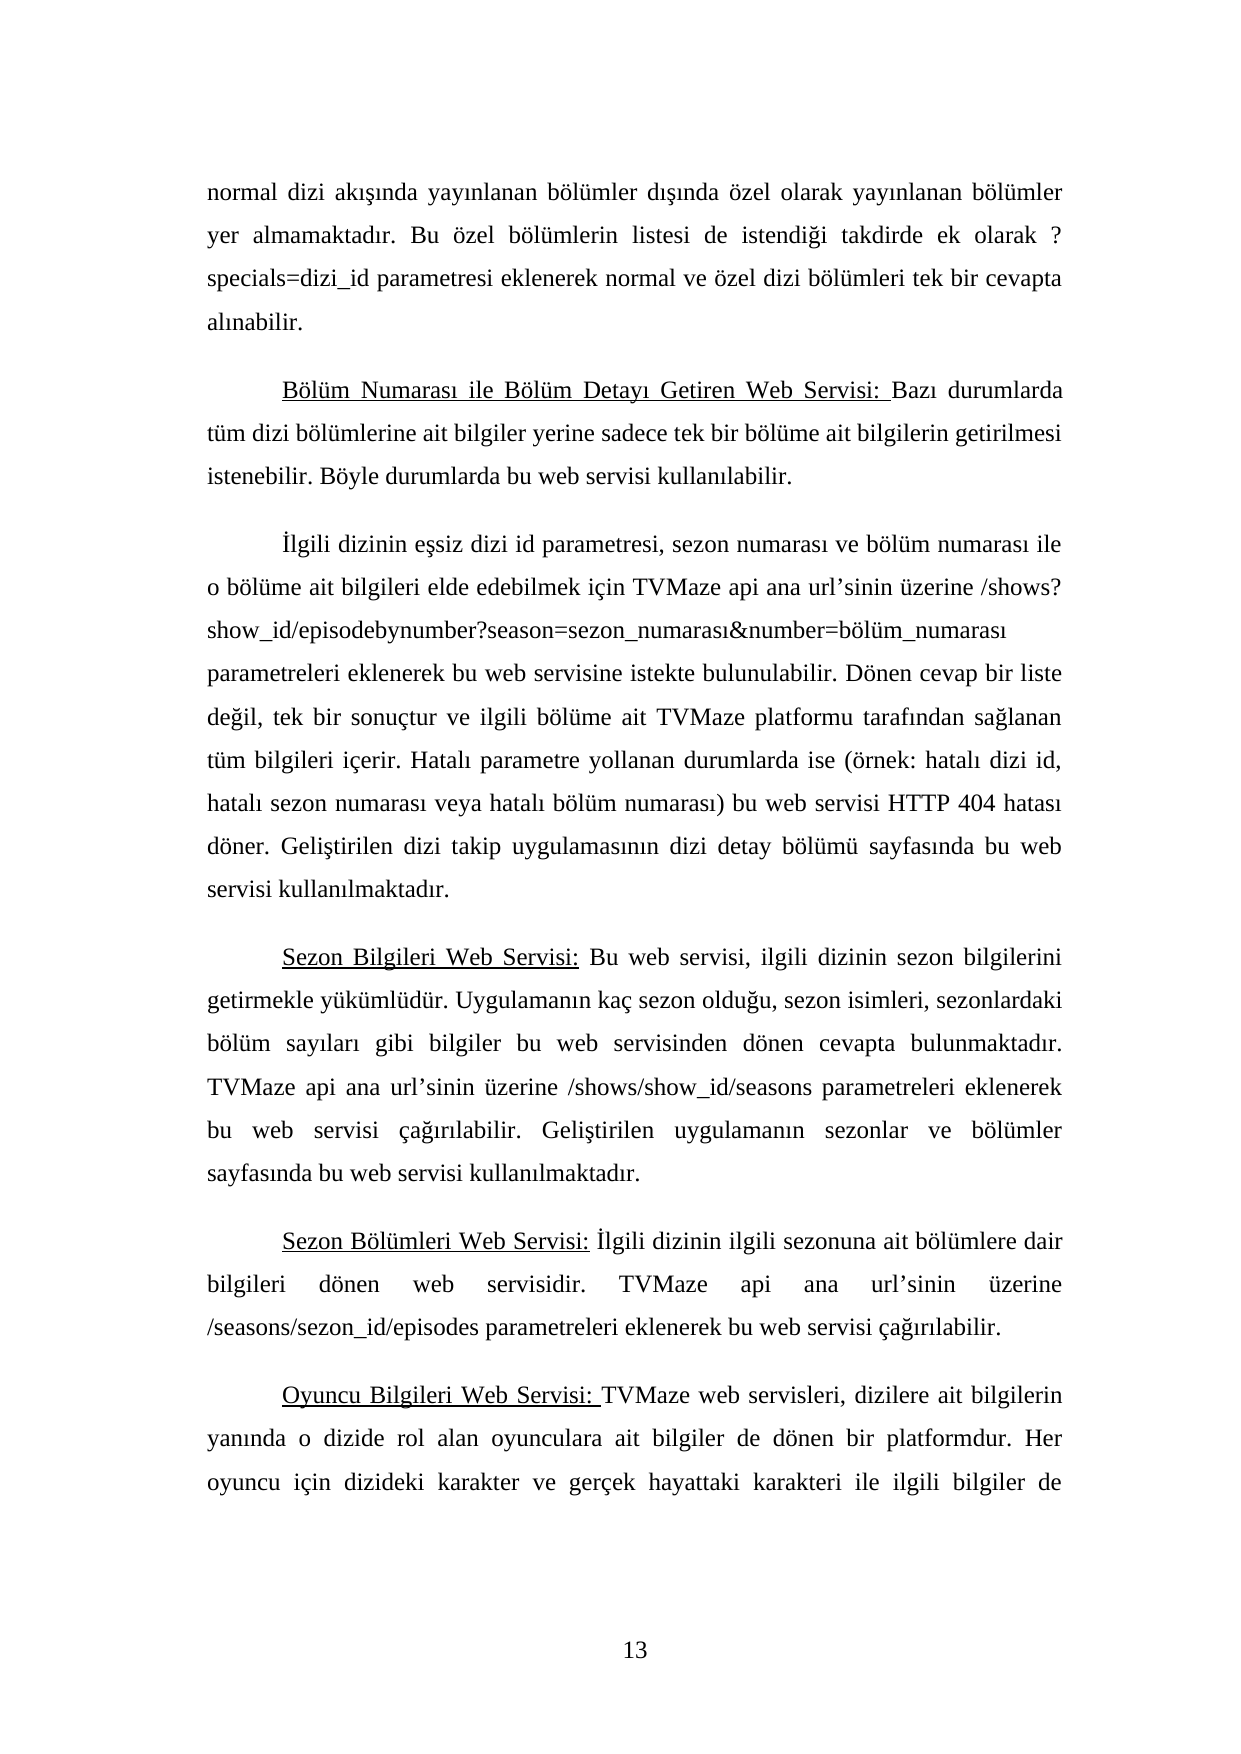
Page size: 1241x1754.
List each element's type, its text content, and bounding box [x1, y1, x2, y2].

text Sezon Bilgileri Web Servisi: Bu web servisi, ilgili dizinin sezon bilgilerini getirmekle yükümlüdür. Uygulamanın kaç sezon olduğu, sezon isimleri, sezonlardaki bölüm sayıları gibi bilgiler bu web servisinden dönen cevapta bulunmaktadır. TVMaze api ana url’sinin üzerine /shows/show_id/seasons parametreleri eklenerek bu web servisi çağırılabilir. Geliştirilen uygulamanın sezonlar ve bölümler sayfasında bu web servisi kullanılmaktadır. [207, 942, 1063, 1187]
text Sezon Bölümleri Web Servisi: İlgili dizinin ilgili sezonuna ait bölümlere dair bilgileri dönen web servisidir. TVMaze api ana url’sinin üzerine /seasons/sezon_id/episodes parametreleri eklenerek bu web servisi çağırılabilir. [207, 1226, 1063, 1341]
text Bölüm Numarası ile Bölüm Detayı Getiren Web Servisi: Bazı durumlarda tüm dizi bölümlerine ait bilgiler yerine sadece tek bir bölüme ait bilgilerin getirilmesi istenebilir. Böyle durumlarda bu web servisi kullanılabilir. [207, 375, 1063, 490]
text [207, 177, 1063, 335]
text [207, 1380, 1063, 1495]
text İlgili dizinin eşsiz dizi id parametresi, sezon numarası ve bölüm numarası ile o bölüme ait bilgileri elde edebilmek için TVMaze api ana url’sinin üzerine /shows?show_id/episodebynumber?season=sezon_numarası&number=bölüm_numarası parametreleri eklenerek bu web servisine istekte bulunulabilir. Dönen cevap bir liste değil, tek bir sonuçtur ve ilgili bölüme ait TVMaze platformu tarafından sağlanan tüm bilgileri içerir. Hatalı parametre yollanan durumlarda ise (örnek: hatalı dizi id, hatalı sezon numarası veya hatalı bölüm numarası) bu web servisi HTTP 404 hatası döner. Geliştirilen dizi takip uygulamasının dizi detay bölümü sayfasında bu web servisi kullanılmaktadır. [207, 529, 1063, 903]
